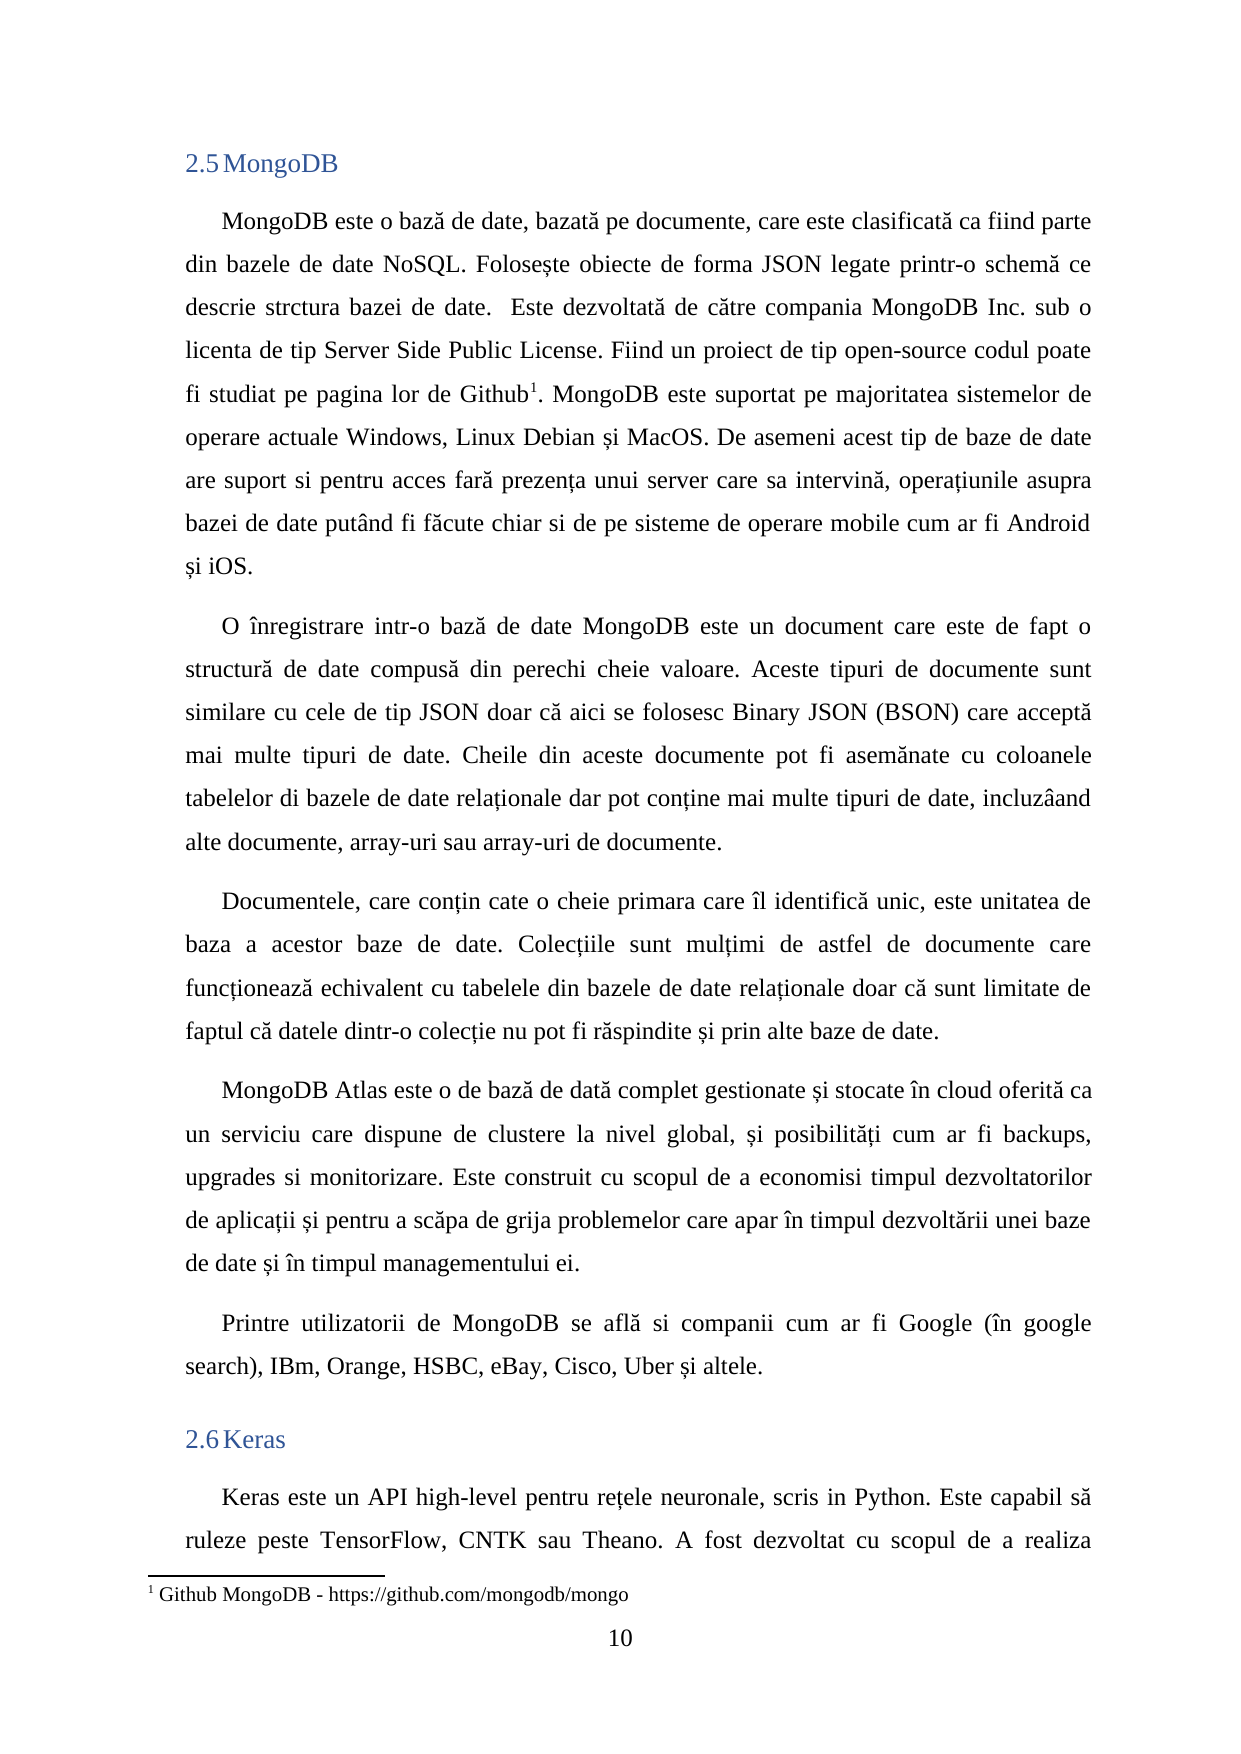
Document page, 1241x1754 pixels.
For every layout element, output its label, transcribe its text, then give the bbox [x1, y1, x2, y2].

text MongoDB este o bază de date, bazată pe documente, care este clasificată ca fiind parte din bazele de date NoSQL. Folosește obiecte de forma JSON legate printr-o schemă ce descrie strctura bazei de date. Este dezvoltată de către compania MongoDB Inc. sub o licenta de tip Server Side Public License. Fiind un proiect de tip open-source codul poate fi studiat pe pagina lor de Github. MongoDB este suportat pe majoritatea sistemelor de operare actuale Windows, Linux Debian și MacOS. De asemeni acest tip de baze de date are suport si pentru acces fară prezența unui server care sa intervină, operațiunile asupra bazei de date putând fi făcute chiar si de pe sisteme de operare mobile cum ar fi Android și iOS. [185, 206, 1093, 580]
subtitle MongoDB [185, 148, 1093, 179]
text MongoDB Atlas este o de bază de dată complet gestionate și stocate în cloud oferită ca un serviciu care dispune de clustere la nivel global, și posibilități cum ar fi backups, upgrades si monitorizare. Este construit cu scopul de a economisi timpul dezvoltatorilor de aplicații și pentru a scăpa de grija problemelor care apar în timpul dezvoltării unei baze de date și în timpul managementului ei. [185, 1076, 1093, 1277]
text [185, 1482, 1093, 1554]
text Printre utilizatorii de MongoDB se află si companii cum ar fi Google (în google search), IBm, Orange, HSBC, eBay, Cisco, Uber și altele. [185, 1308, 1093, 1380]
subtitle Keras [185, 1423, 1093, 1454]
text O înregistrare intr-o bază de date MongoDB este un document care este de fapt o structură de date compusă din perechi cheie valoare. Aceste tipuri de documente sunt similare cu cele de tip JSON doar că aici se folosesc Binary JSON (BSON) care acceptă mai multe tipuri de date. Cheile din aceste documente pot fi asemănate cu coloanele tabelelor di bazele de date relaționale dar pot conține mai multe tipuri de date, incluzâand alte documente, array-uri sau array-uri de documente. [185, 611, 1093, 855]
text Documentele, care conțin cate o cheie primara care îl identifică unic, este unitatea de baza a acestor baze de date. Colecțiile sunt mulțimi de astfel de documente care funcționează echivalent cu tabelele din bazele de date relaționale doar că sunt limitate de faptul că datele dintr-o colecție nu pot fi răspindite și prin alte baze de date. [185, 886, 1093, 1044]
